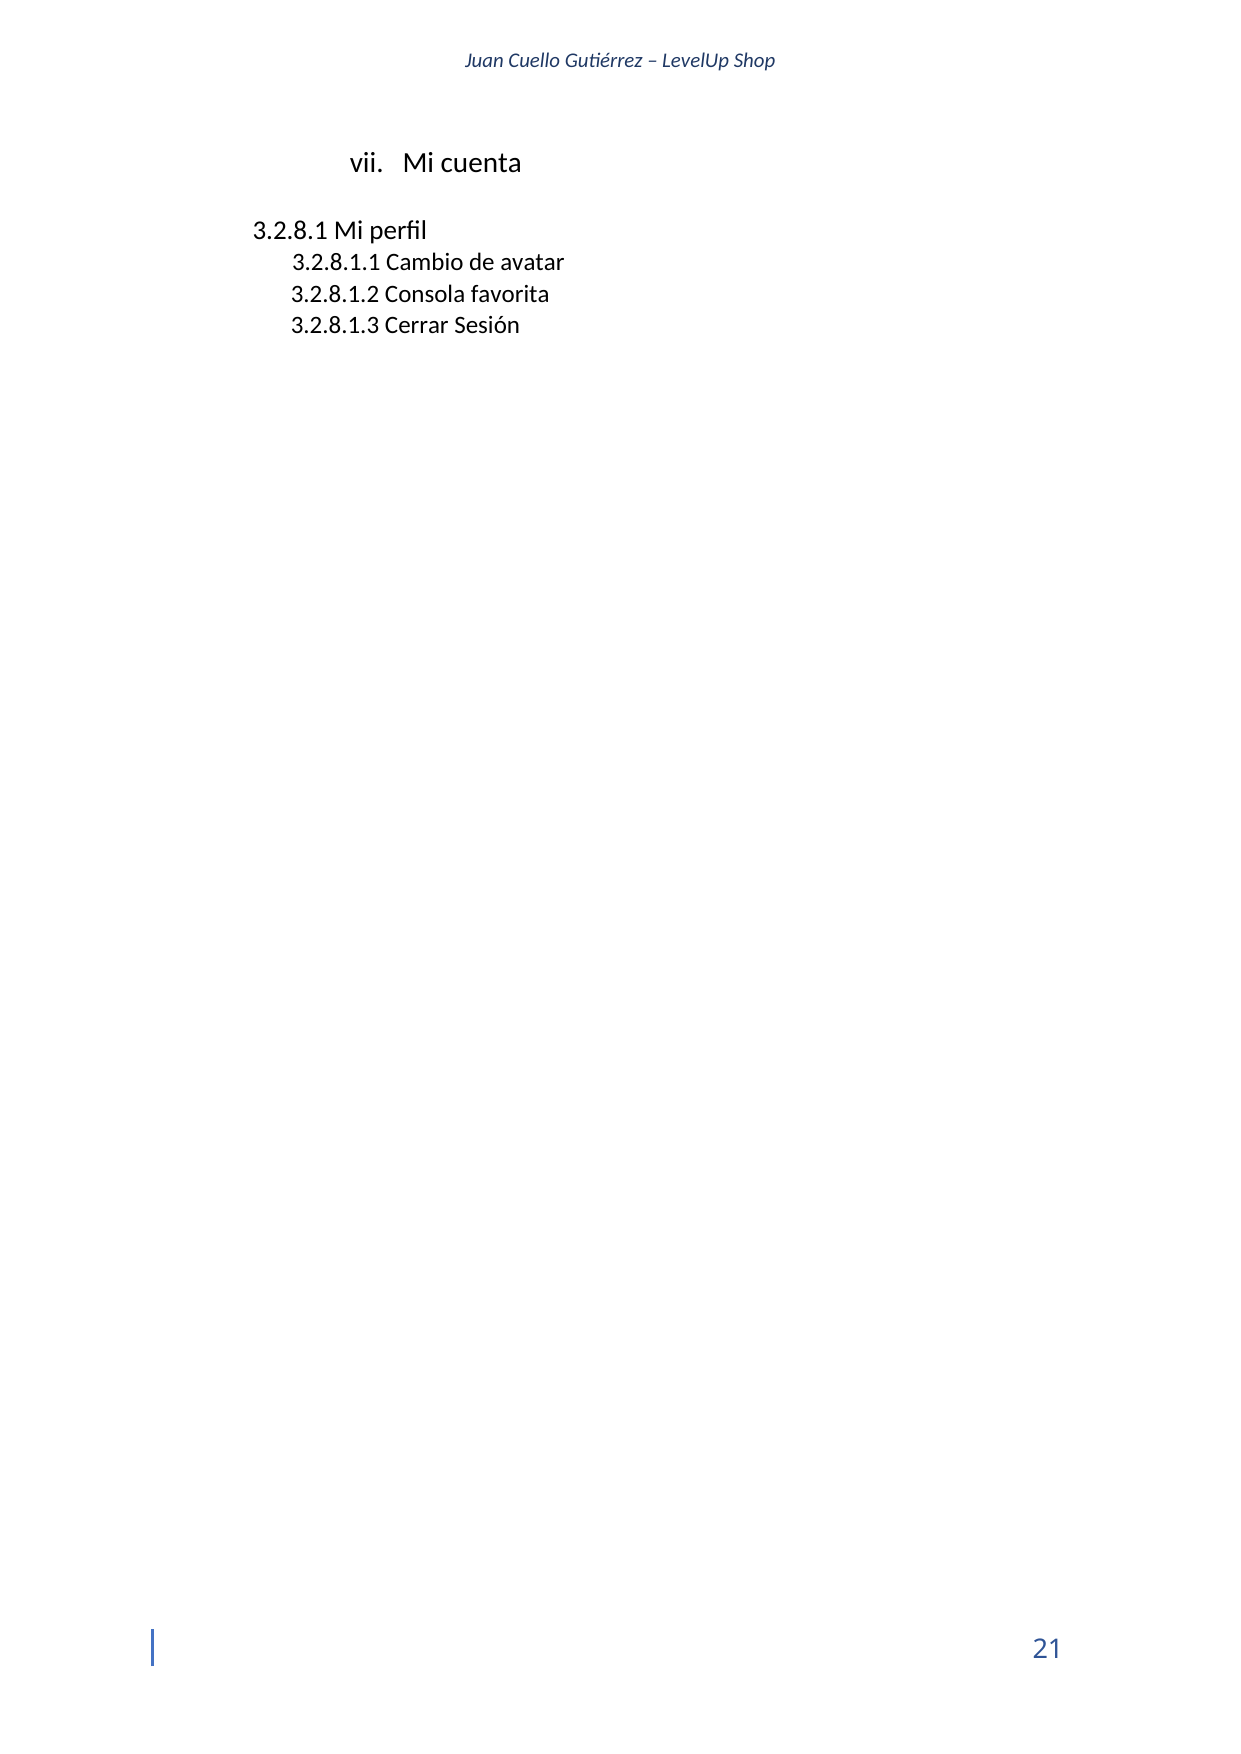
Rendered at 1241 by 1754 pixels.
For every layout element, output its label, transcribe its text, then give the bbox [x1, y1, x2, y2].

text 3.2.8.1.2 Consola favorita [177, 277, 1063, 308]
text 3.2.8.1.3 Cerrar Sesión [177, 308, 1063, 339]
list 3.2.8.1.1 Cambio de avatar [252, 246, 1063, 277]
list 3.2.8.1 Mi perfil [252, 214, 1063, 246]
list Mi cuenta [383, 148, 1063, 179]
